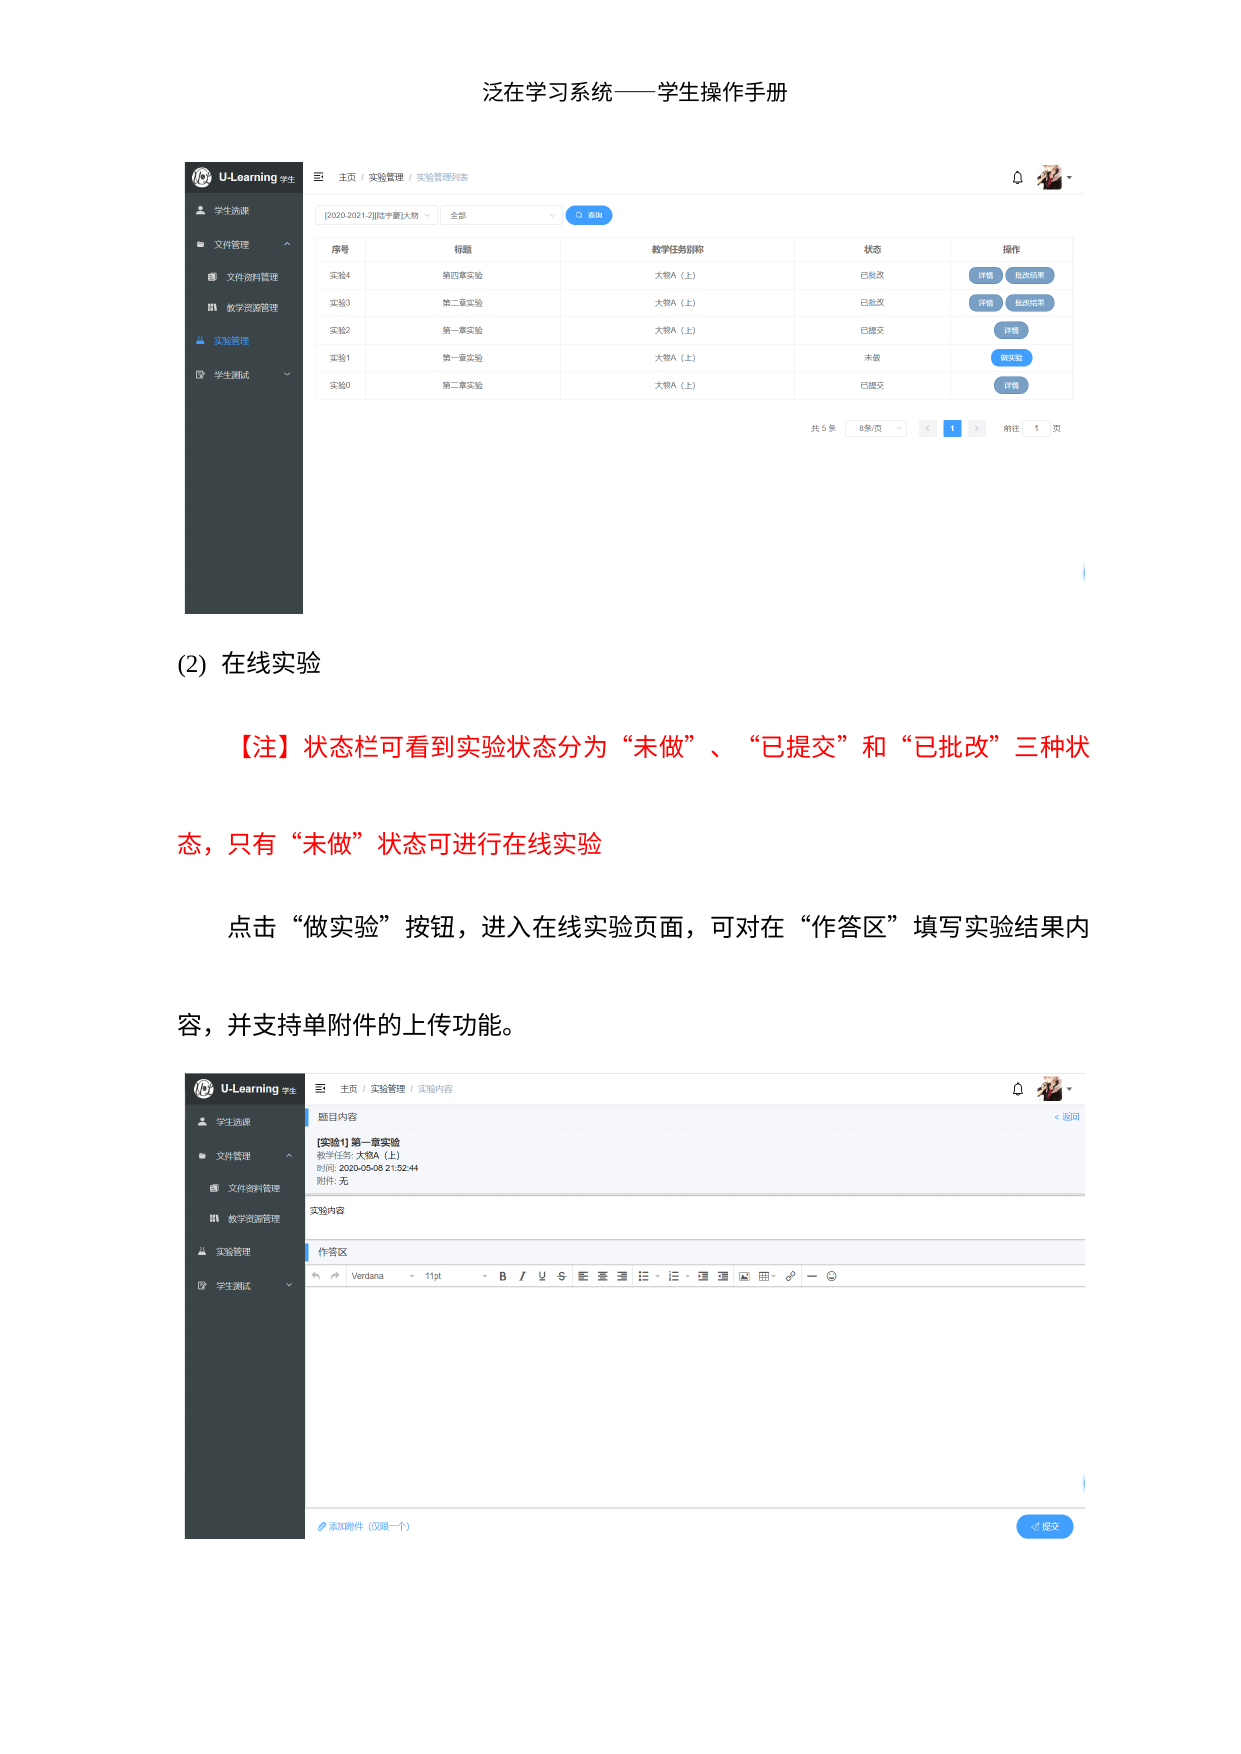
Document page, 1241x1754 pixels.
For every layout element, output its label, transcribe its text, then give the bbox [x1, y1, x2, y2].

list 在线实验 [177, 629, 1092, 694]
text 点击“做实验”按钮，进入在线实验页面，可对在“作答区”填写实验结果内容，并支持单附件的上传功能。 [177, 893, 1092, 1056]
picture [184, 162, 1085, 614]
picture [184, 1073, 1085, 1539]
text 【注】状态栏可看到实验状态分为“未做”、“已提交”和“已批改”三种状态，只有“未做”状态可进行在线实验 [177, 713, 1092, 875]
